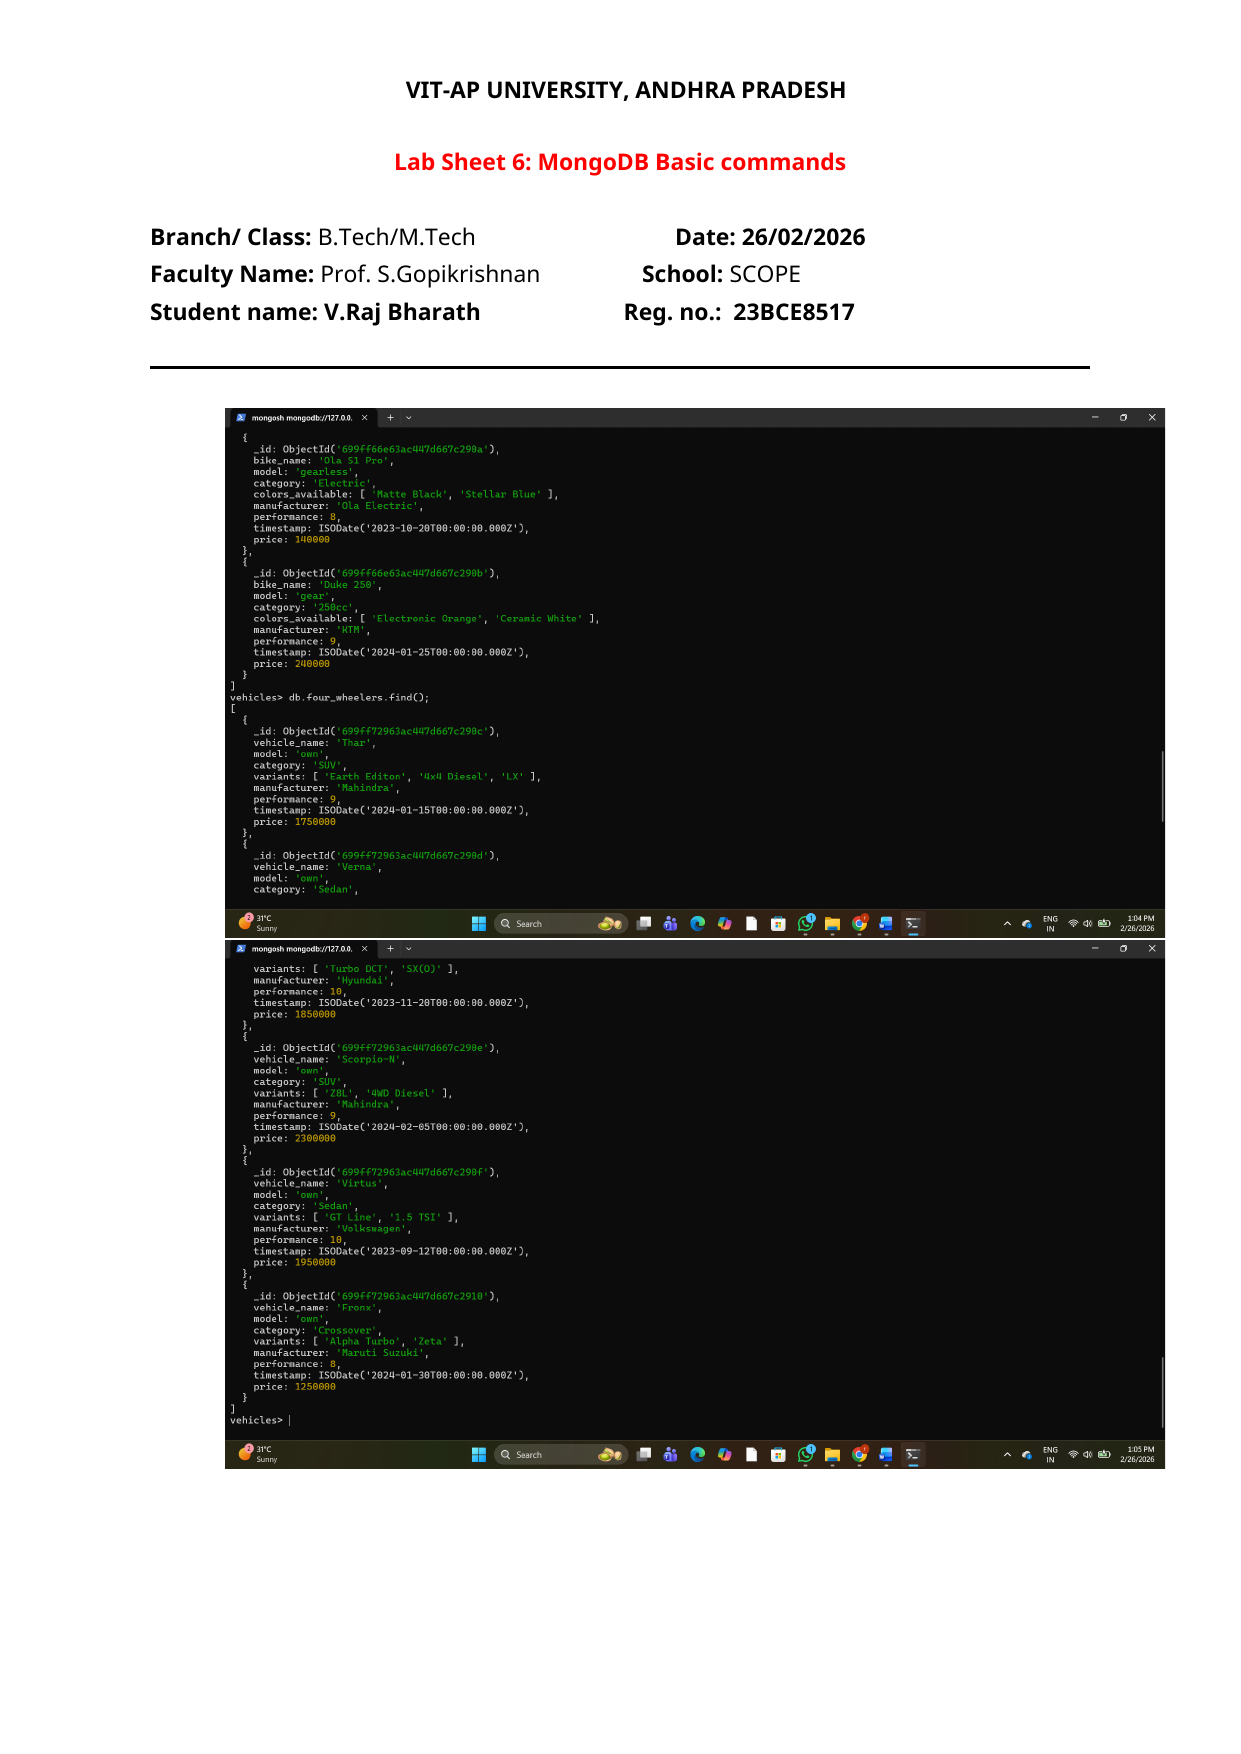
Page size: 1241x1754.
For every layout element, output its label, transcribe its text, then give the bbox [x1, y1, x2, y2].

picture [225, 940, 1166, 1469]
picture [225, 408, 1166, 938]
